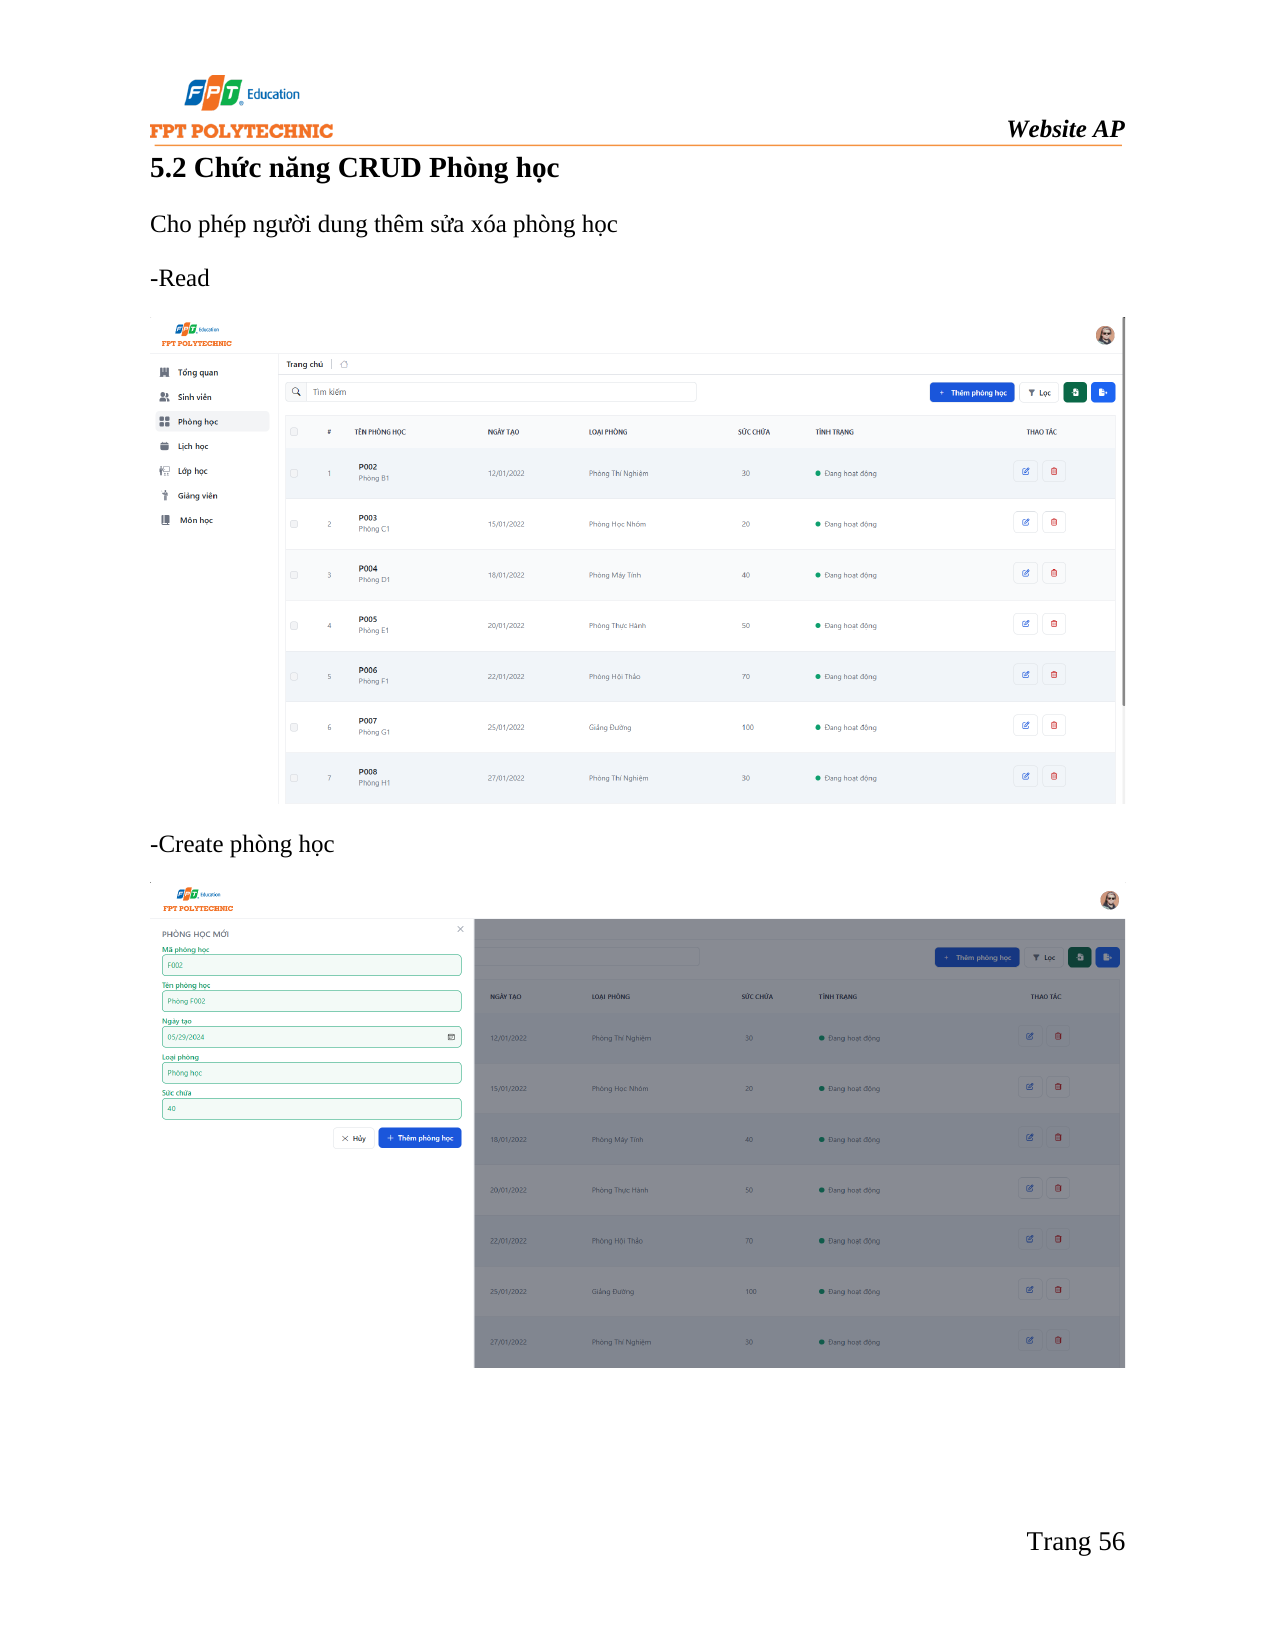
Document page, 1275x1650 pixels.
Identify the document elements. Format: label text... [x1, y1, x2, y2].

text Cho phép người dung thêm sửa xóa phòng học [150, 209, 1125, 238]
text -Read [150, 263, 1125, 292]
picture [150, 317, 1125, 804]
text 5.2 Chức năng CRUD Phòng học [150, 150, 1125, 183]
text -Create phòng học [150, 829, 1125, 857]
picture [150, 882, 1125, 1368]
picture [150, 75, 333, 138]
